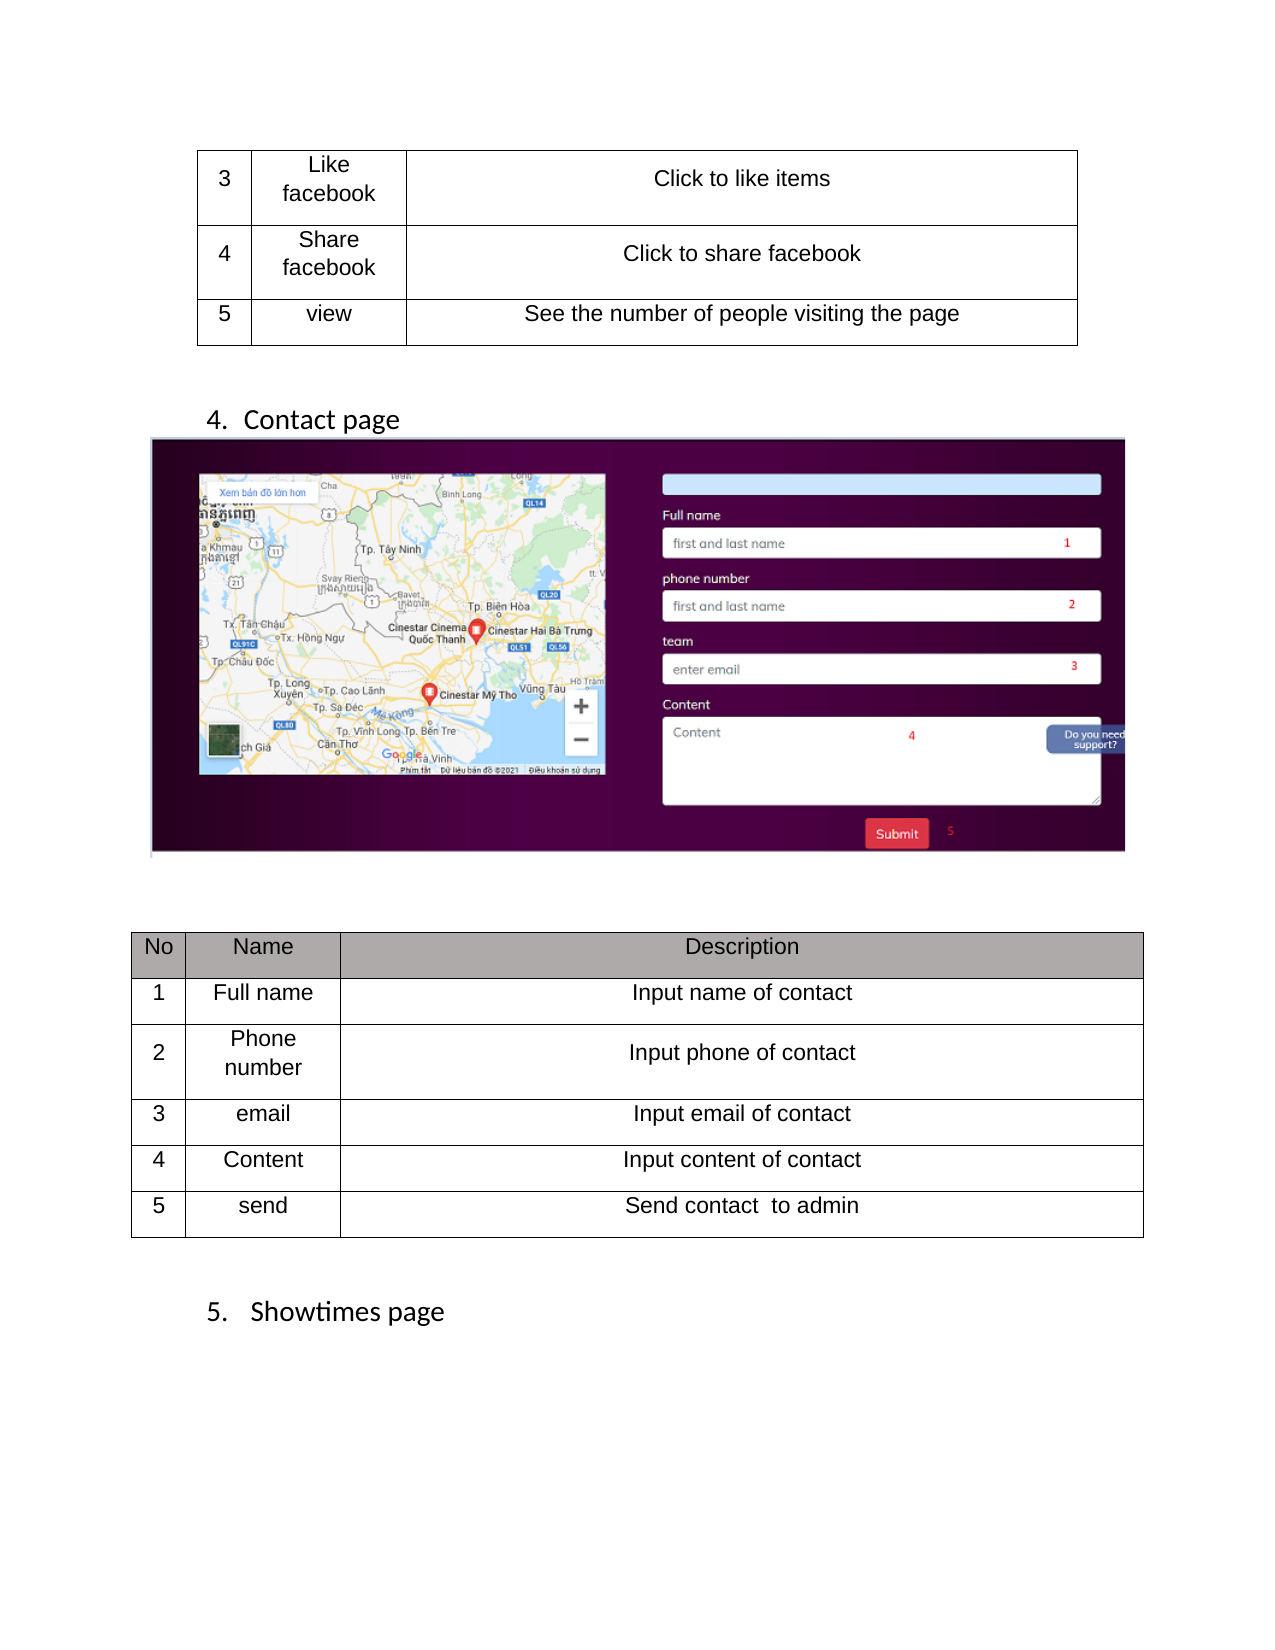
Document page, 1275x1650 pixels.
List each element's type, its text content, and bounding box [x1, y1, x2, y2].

table_cell 3 [132, 1100, 185, 1145]
table_cell Content [186, 1146, 340, 1191]
table_cell 4 [132, 1146, 185, 1191]
table_cell 5 [132, 1192, 185, 1237]
table_header Description [341, 933, 1143, 978]
table_cell Input content of contact [341, 1146, 1143, 1191]
list Showtimes page [206, 1293, 1125, 1329]
picture [150, 437, 1125, 858]
table_header No [132, 933, 185, 978]
table_cell Click to like items [407, 151, 1077, 224]
table_cell 5 [198, 300, 251, 345]
table_cell view [252, 300, 406, 345]
table_cell 1 [132, 979, 185, 1024]
table_cell Phone number [186, 1025, 340, 1099]
table_cell Send contact to admin [341, 1192, 1143, 1237]
table_cell Input email of contact [341, 1100, 1143, 1145]
table_cell Click to share facebook [407, 226, 1077, 299]
table_cell Share facebook [252, 226, 406, 299]
table_cell Input name of contact [341, 979, 1143, 1024]
list Contact page [206, 401, 1125, 437]
table_cell 2 [132, 1025, 185, 1099]
table_header Name [186, 933, 340, 978]
table_cell 3 [198, 151, 251, 224]
table_cell Input phone of contact [341, 1025, 1143, 1099]
table_cell Like facebook [252, 151, 406, 224]
table_cell Full name [186, 979, 340, 1024]
table_cell See the number of people visiting the page [407, 300, 1077, 345]
table_cell email [186, 1100, 340, 1145]
table_cell 4 [198, 226, 251, 299]
table_cell send [186, 1192, 340, 1237]
